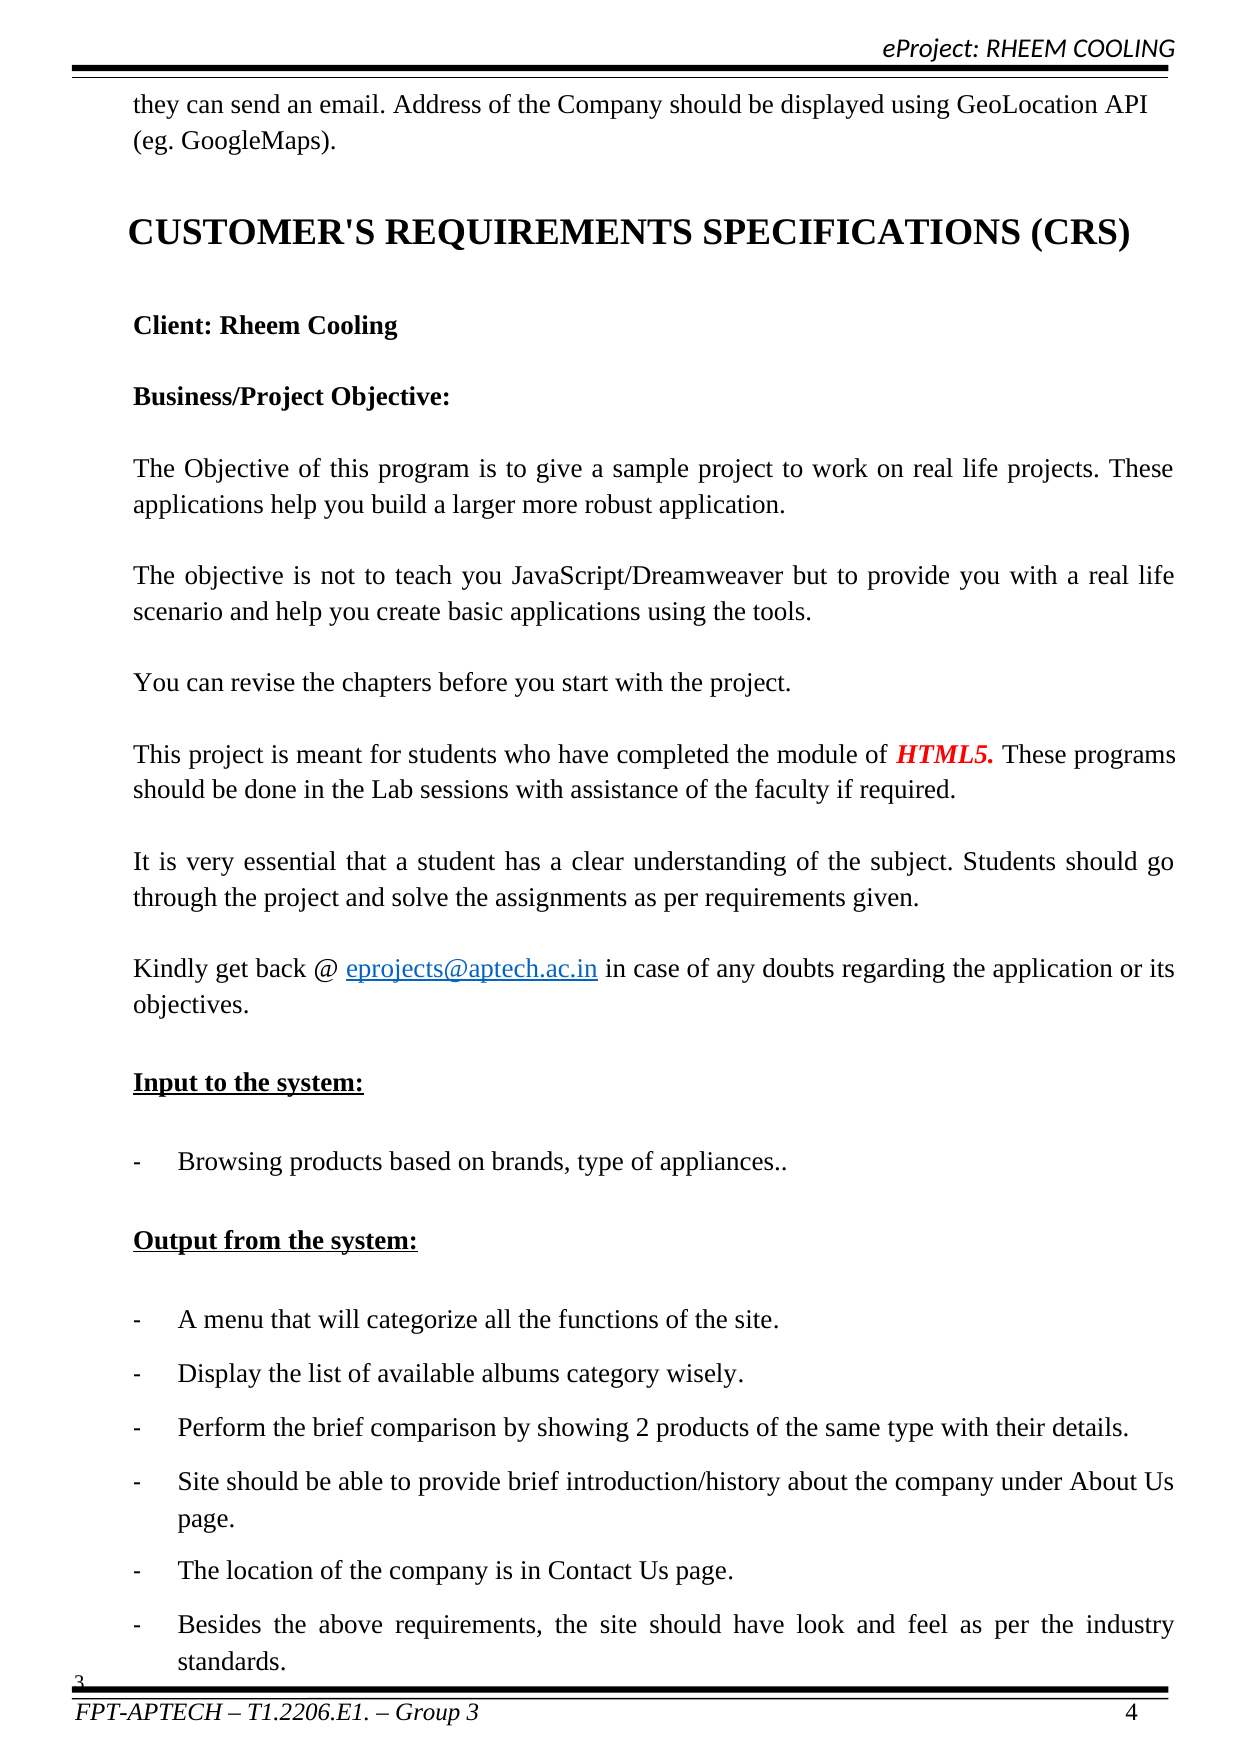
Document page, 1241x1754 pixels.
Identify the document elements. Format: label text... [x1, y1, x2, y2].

list Besides the above requirements, the site should have look and feel as per the industry standards. [133, 1607, 1176, 1677]
subtitle CUSTOMER'S REQUIREMENTS SPECIFICATIONS (CRS) [127, 210, 1176, 253]
text The objective is not to teach you JavaScript/Dreamweaver but to provide you with a real life scenario and help you create basic applications using the tools. [133, 559, 1176, 626]
list Site should be able to provide brief introduction/history about the company under About Us page. [133, 1463, 1176, 1533]
text Client: Rheem Cooling [74, 309, 1176, 340]
list Display the list of available albums category wisely. [133, 1355, 1176, 1389]
list Browsing products based on brands, type of appliances.. [133, 1143, 1176, 1177]
text It is very essential that a student has a clear understanding of the subject. Students should go through the project and solve the assignments as per requirements given. [133, 845, 1176, 912]
list A menu that will categorize all the functions of the site. [133, 1301, 1176, 1335]
text The Objective of this program is to give a sample project to work on real life projects. These applications help you build a larger more robust application. [133, 452, 1176, 519]
list Perform the brief comparison by showing 2 products of the same type with their details. [133, 1409, 1176, 1443]
text This project is meant for students who have completed the module of HTML5. These programs should be done in the Lab sessions with assistance of the faculty if required. [133, 738, 1176, 805]
text Kindly get back @ eprojects@aptech.ac.in in case of any doubts regarding the application or its objectives. [133, 952, 1176, 1019]
subtitle Business/Project Objective: [74, 381, 1176, 412]
text Input to the system: [74, 1066, 1176, 1097]
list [74, 89, 1176, 156]
list The location of the company is in Contact Us page. [133, 1553, 1176, 1587]
text Output from the system: [74, 1224, 1176, 1255]
text You can revise the chapters before you start with the project. [74, 666, 1176, 697]
